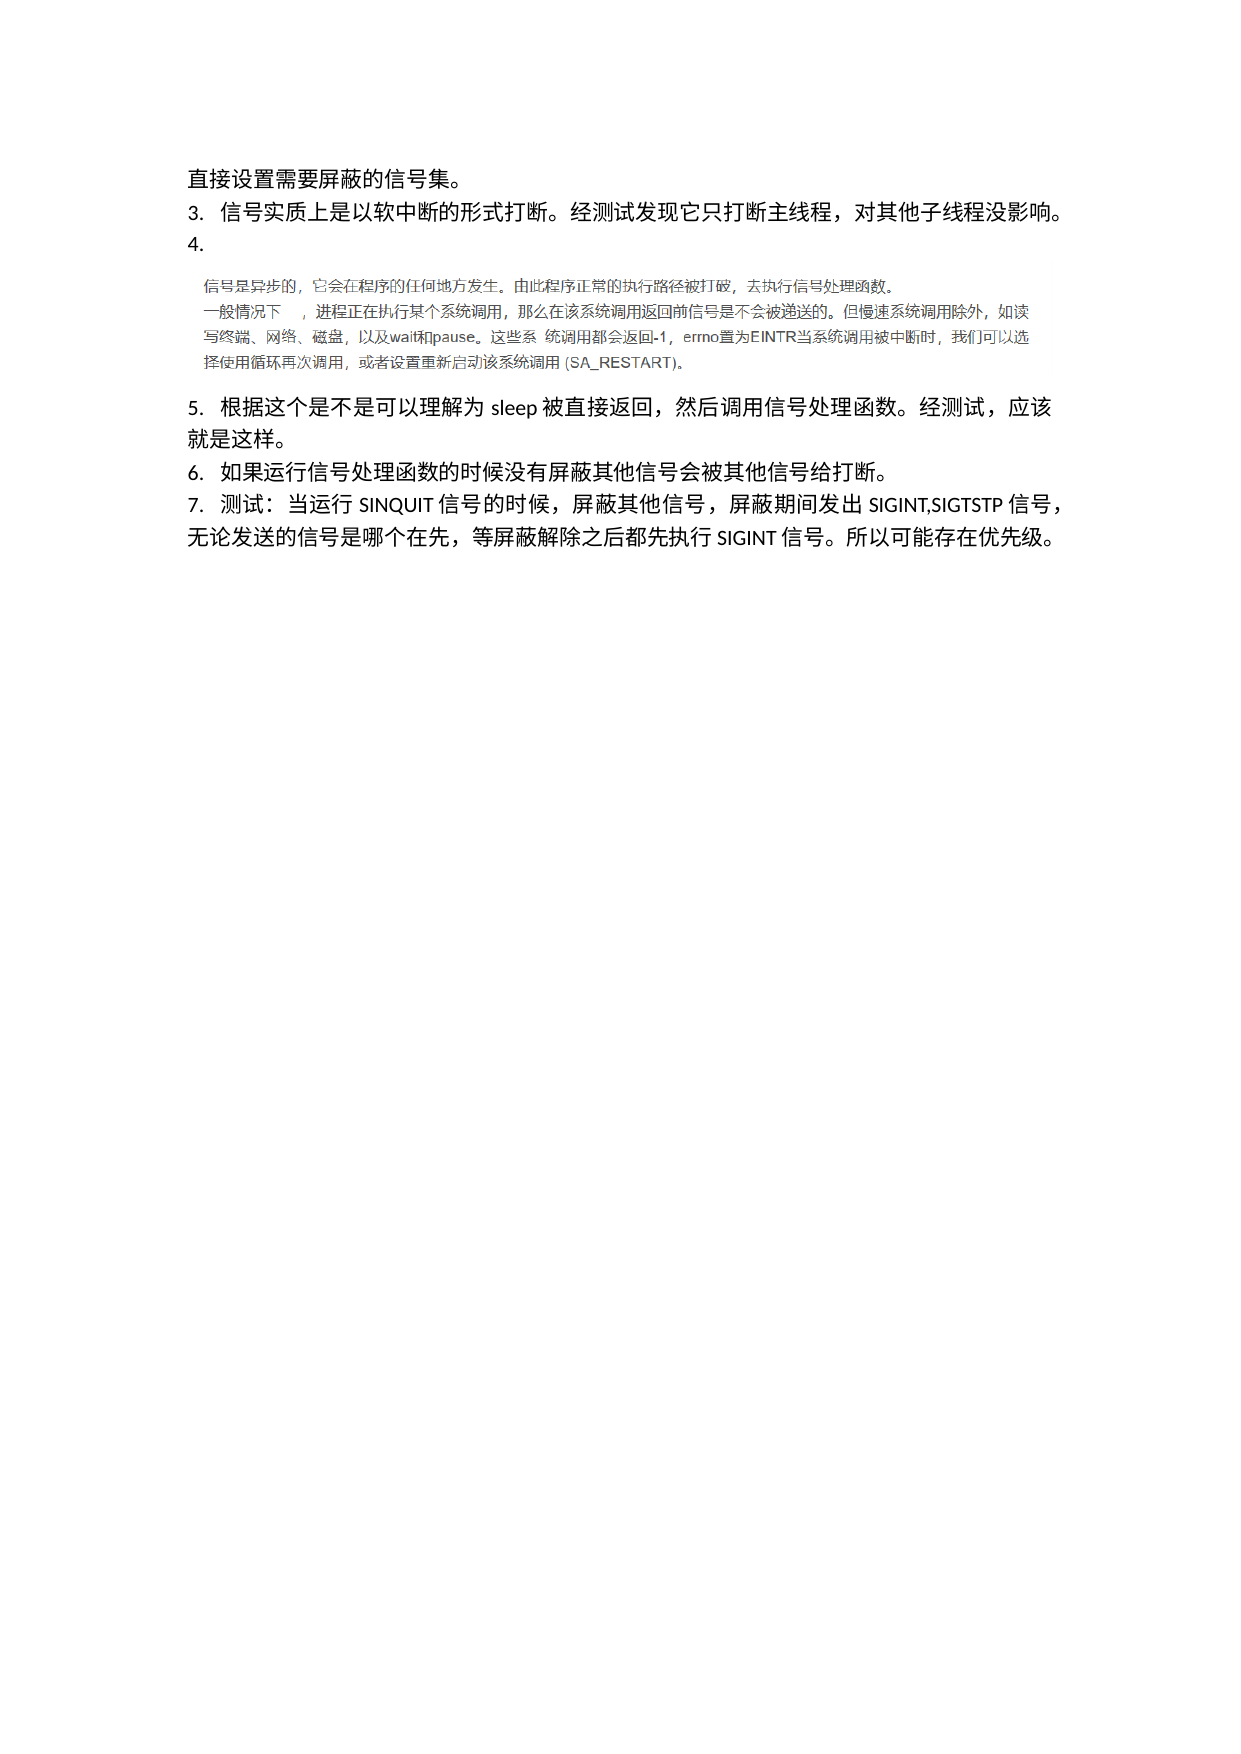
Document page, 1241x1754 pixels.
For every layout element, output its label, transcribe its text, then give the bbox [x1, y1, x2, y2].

picture [187, 259, 1053, 374]
list 根据这个是不是可以理解为sleep被直接返回，然后调用信号处理函数。经测试，应该就是这样。 [187, 389, 1053, 454]
list 直接设置需要屏蔽的信号集。 [187, 162, 1053, 194]
list 如果运行信号处理函数的时候没有屏蔽其他信号会被其他信号给打断。 [187, 454, 1053, 487]
list 测试：当运行SINQUIT信号的时候，屏蔽其他信号，屏蔽期间发出SIGINT,SIGTSTP信号，无论发送的信号是哪个在先，等屏蔽解除之后都先执行SIGINT信号。所以可能存在优先级。 [187, 487, 1053, 552]
list 信号实质上是以软中断的形式打断。经测试发现它只打断主线程，对其他子线程没影响。 [187, 194, 1053, 227]
